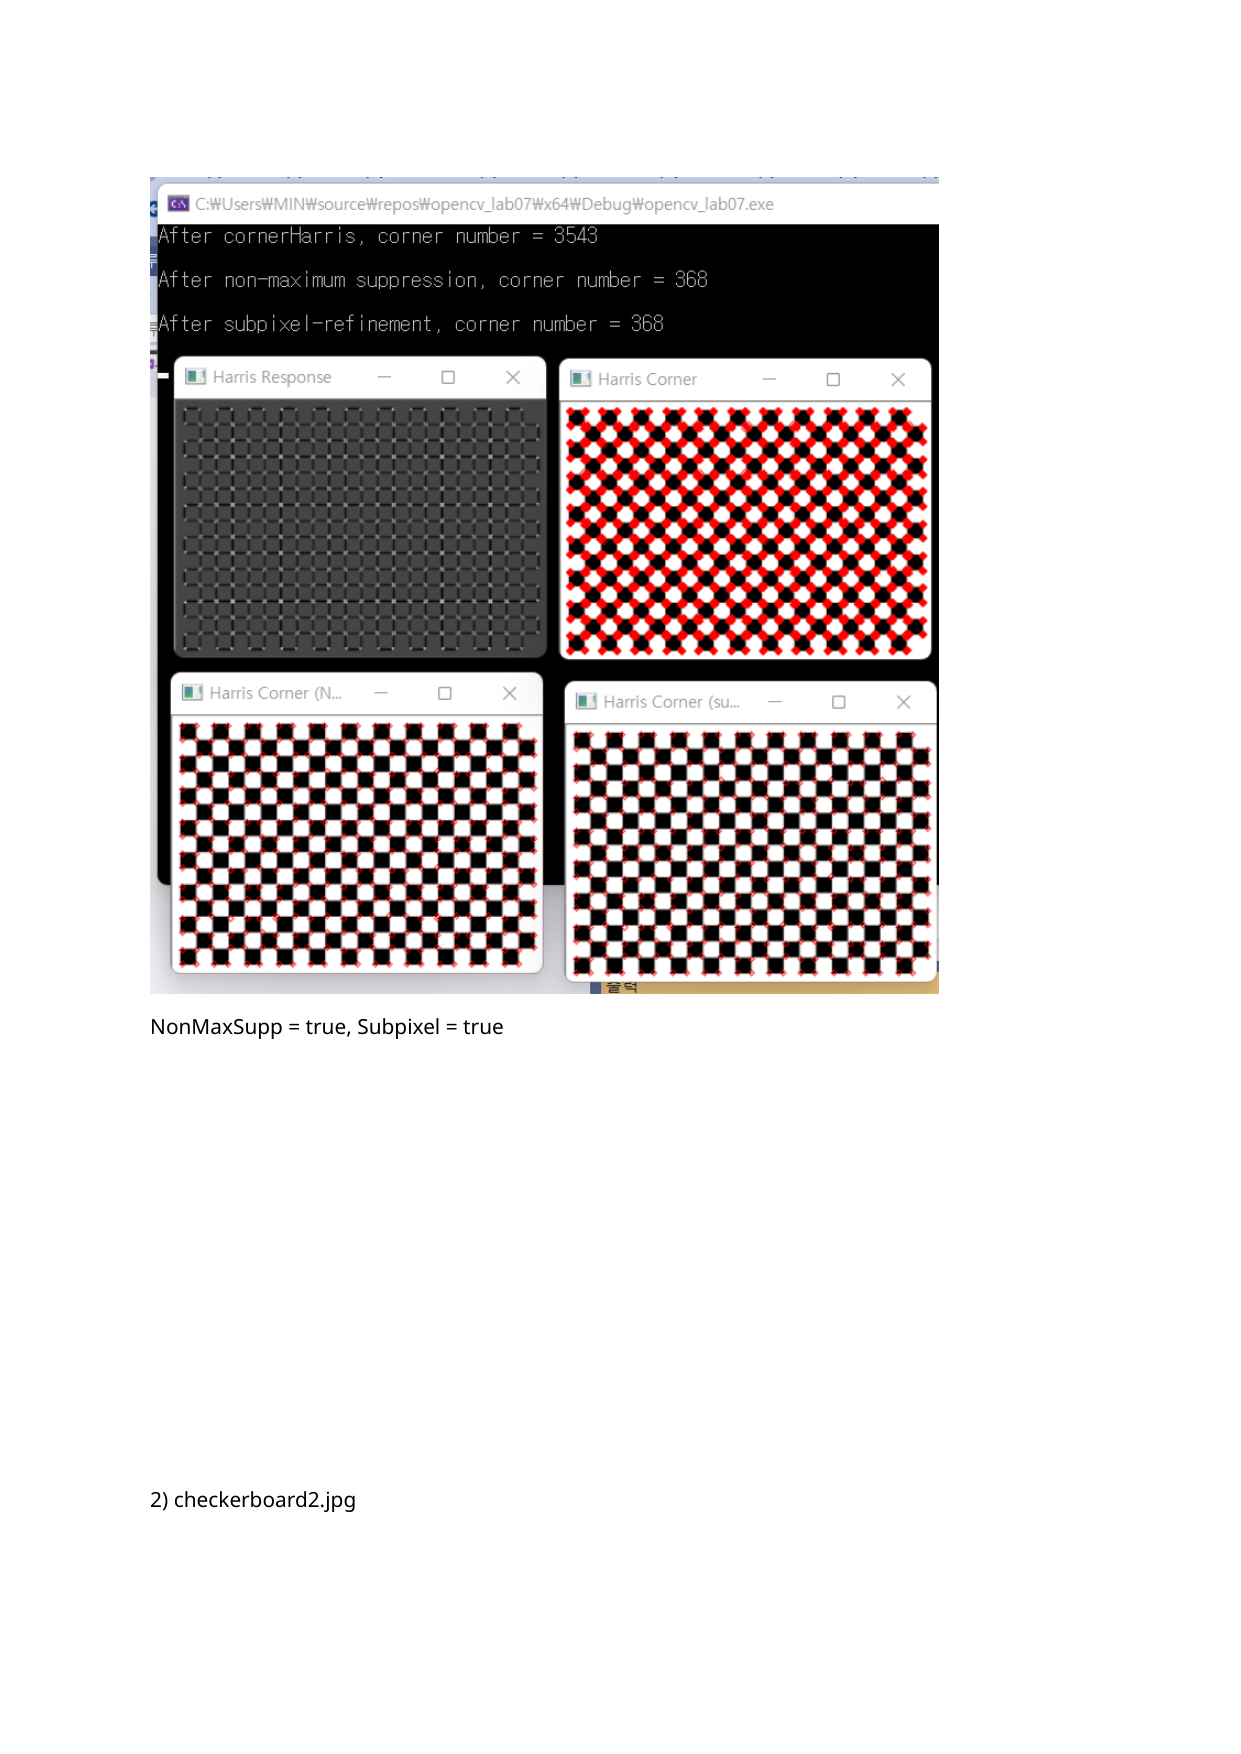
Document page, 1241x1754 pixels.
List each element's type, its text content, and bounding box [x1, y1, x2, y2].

text NonMaxSupp = true, Subpixel = true [150, 1012, 1090, 1041]
text 2) checkerboard2.jpg [150, 1485, 1090, 1514]
picture [150, 177, 939, 994]
